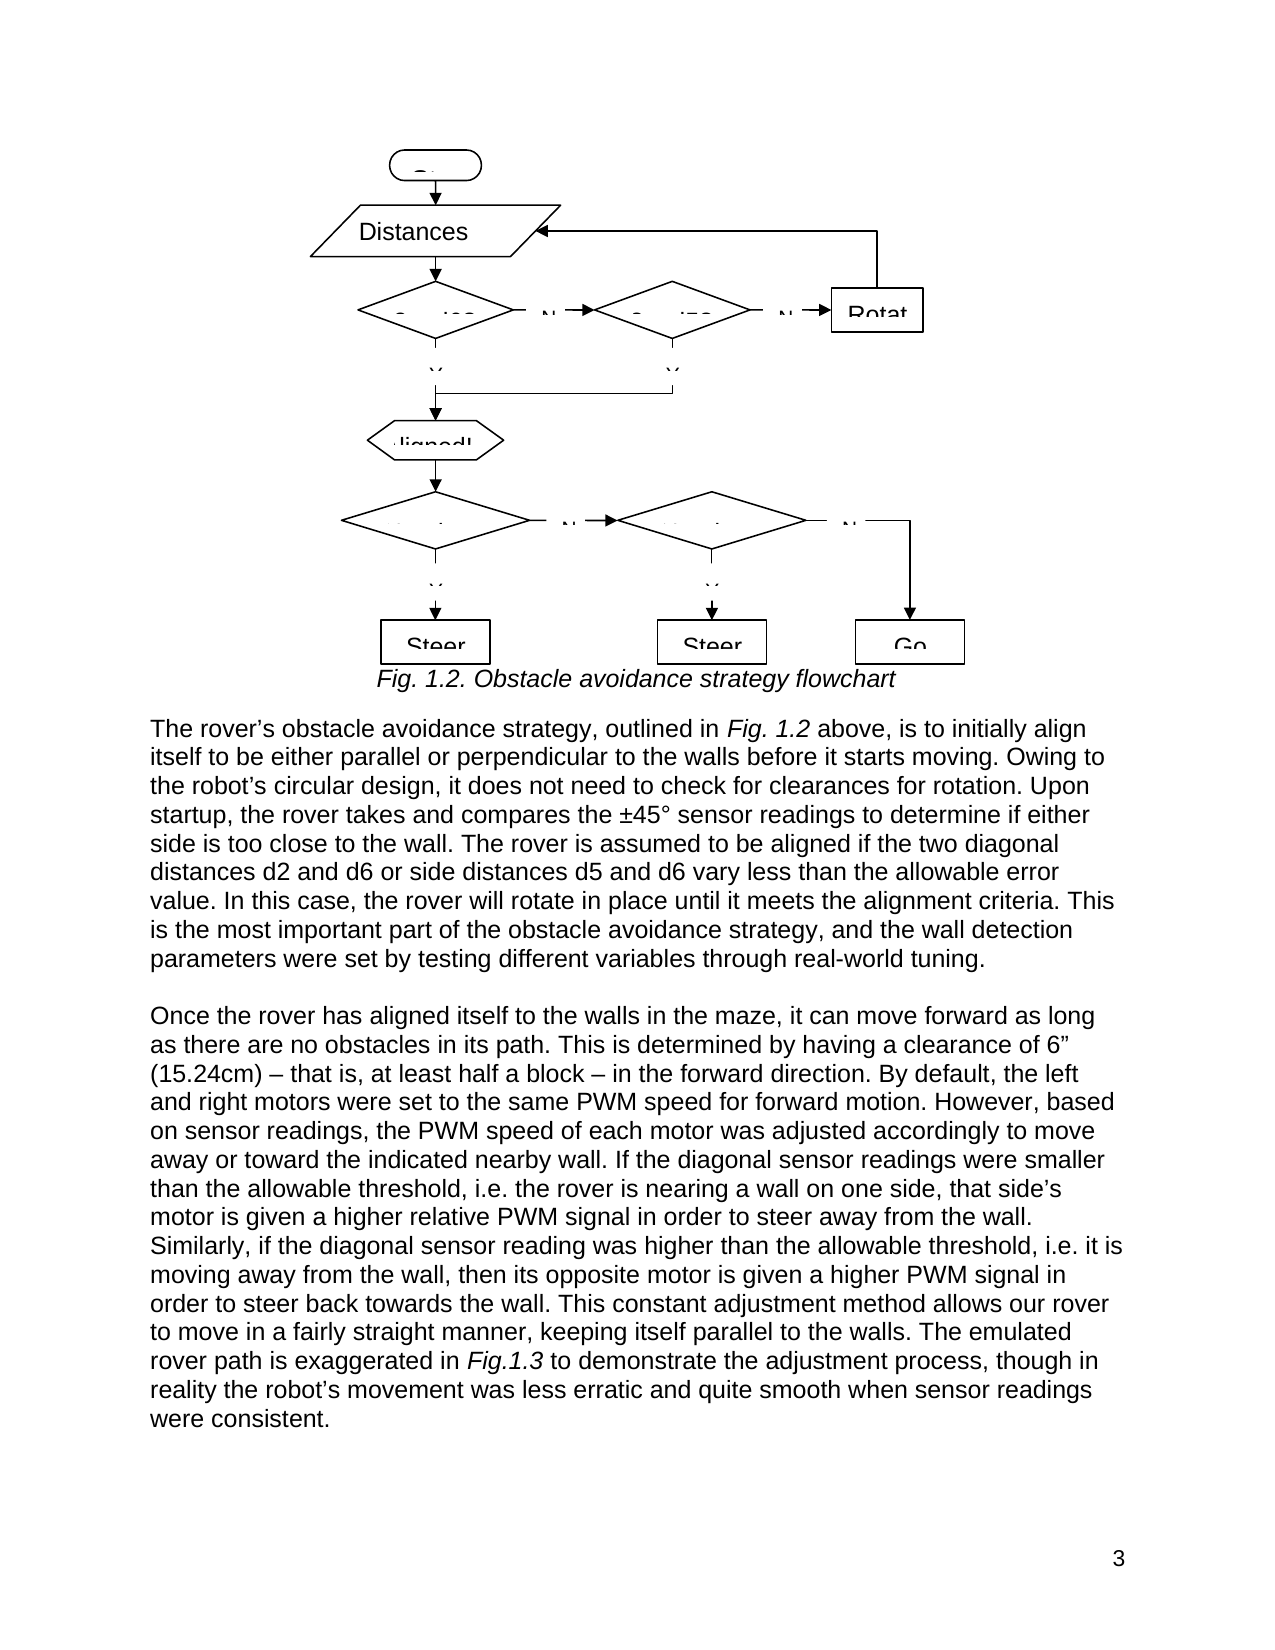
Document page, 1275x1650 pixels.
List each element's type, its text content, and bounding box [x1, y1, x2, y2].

text Once the rover has aligned itself to the walls in the maze, it can move forward as long as there are no obstacles in its path. This is determined by having a clearance of 6” (15.24cm) – that is, at least half a block – in the forward direction. By default, the left and right motors were set to the same PWM speed for forward motion. However, based on sensor readings, the PWM speed of each motor was adjusted accordingly to move away or toward the indicated nearby wall. If the diagonal sensor readings were smaller than the allowable threshold, i.e. the rover is nearing a wall on one side, that side’s motor is given a higher relative PWM signal in order to steer away from the wall. Similarly, if the diagonal sensor reading was higher than the allowable threshold, i.e. it is moving away from the wall, then its opposite motor is given a higher PWM signal in order to steer back towards the wall. This constant adjustment method allows our rover to move in a fairly straight manner, keeping itself parallel to the walls. The emulated rover path is exaggerated in Fig.1.3 to demonstrate the adjustment process, though in reality the robot’s movement was less erratic and quite smooth when sensor readings were consistent. [150, 1001, 1125, 1432]
text Fig. 1.2. Obstacle avoidance strategy flowchart [150, 664, 1125, 693]
text The rover’s obstacle avoidance strategy, outlined in Fig. 1.2 above, is to initially align itself to be either parallel or perpendicular to the walls before it starts moving. Owing to the robot’s circular design, it does not need to check for clearances for rotation. Upon startup, the rover takes and compares the ±45° sensor readings to determine if either side is too close to the wall. The rover is assumed to be aligned if the two diagonal distances d2 and d6 or side distances d5 and d6 vary less than the allowable error value. In this case, the rover will rotate in place until it meets the alignment criteria. This is the most important part of the obstacle avoidance strategy, and the wall detection parameters were set by testing different variables through real-world tuning. [150, 713, 1125, 972]
